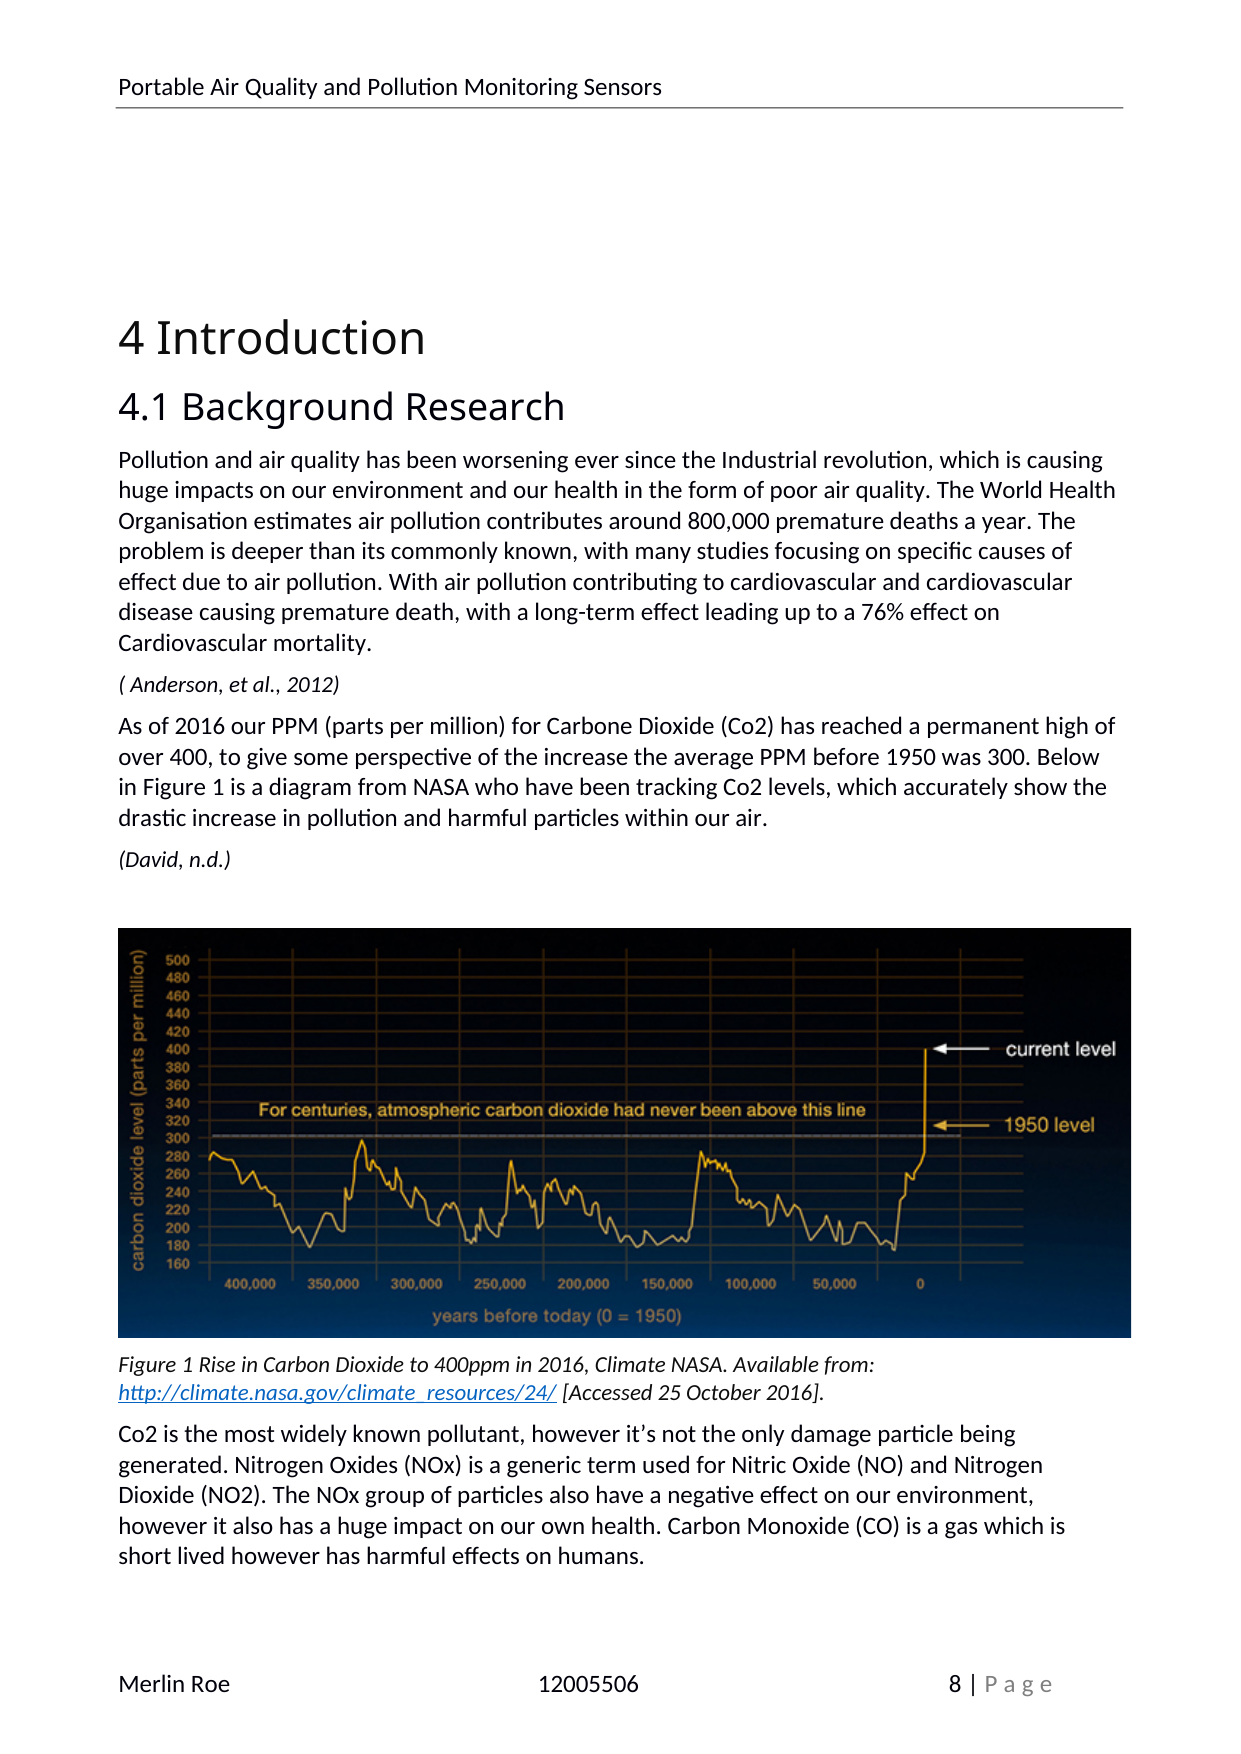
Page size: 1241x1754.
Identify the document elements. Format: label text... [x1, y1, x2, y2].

text Figure 1 Rise in Carbon Dioxide to 400ppm in 2016, Climate NASA. Available from: http://climate.nasa.gov/climate_resources/24/ [Accessed 25 October 2016]. [118, 1350, 1123, 1406]
subtitle Introduction [118, 305, 1123, 368]
subtitle Background Research [118, 380, 1123, 431]
text Pollution and air quality has been worsening ever since the Industrial revolution, which is causing huge impacts on our environment and our health in the form of poor air quality. The World Health Organisation estimates air pollution contributes around 800,000 premature deaths a year. The problem is deeper than its commonly known, with many studies focusing on specific causes of effect due to air pollution. With air pollution contributing to cardiovascular and cardiovascular disease causing premature death, with a long-term effect leading up to a 76% effect on Cardiovascular mortality. [118, 444, 1123, 657]
picture [118, 928, 1132, 1338]
text Co2 is the most widely known pollutant, however it’s not the only damage particle being generated. Nitrogen Oxides (NOx) is a generic term used for Nitric Oxide (NO) and Nitrogen Dioxide (NO2). The NOx group of particles also have a negative effect on our environment, however it also has a huge impact on our own health. Carbon Monoxide (CO) is a gas which is short lived however has harmful effects on humans. [118, 1418, 1123, 1571]
text As of 2016 our PPM (parts per million) for Carbone Dioxide (Co2) has reached a permanent high of over 400, to give some perspective of the increase the average PPM before 1950 was 300. Below in Figure 1 is a diagram from NASA who have been tracking Co2 levels, which accurately show the drastic increase in pollution and harmful particles within our air. [118, 711, 1123, 833]
